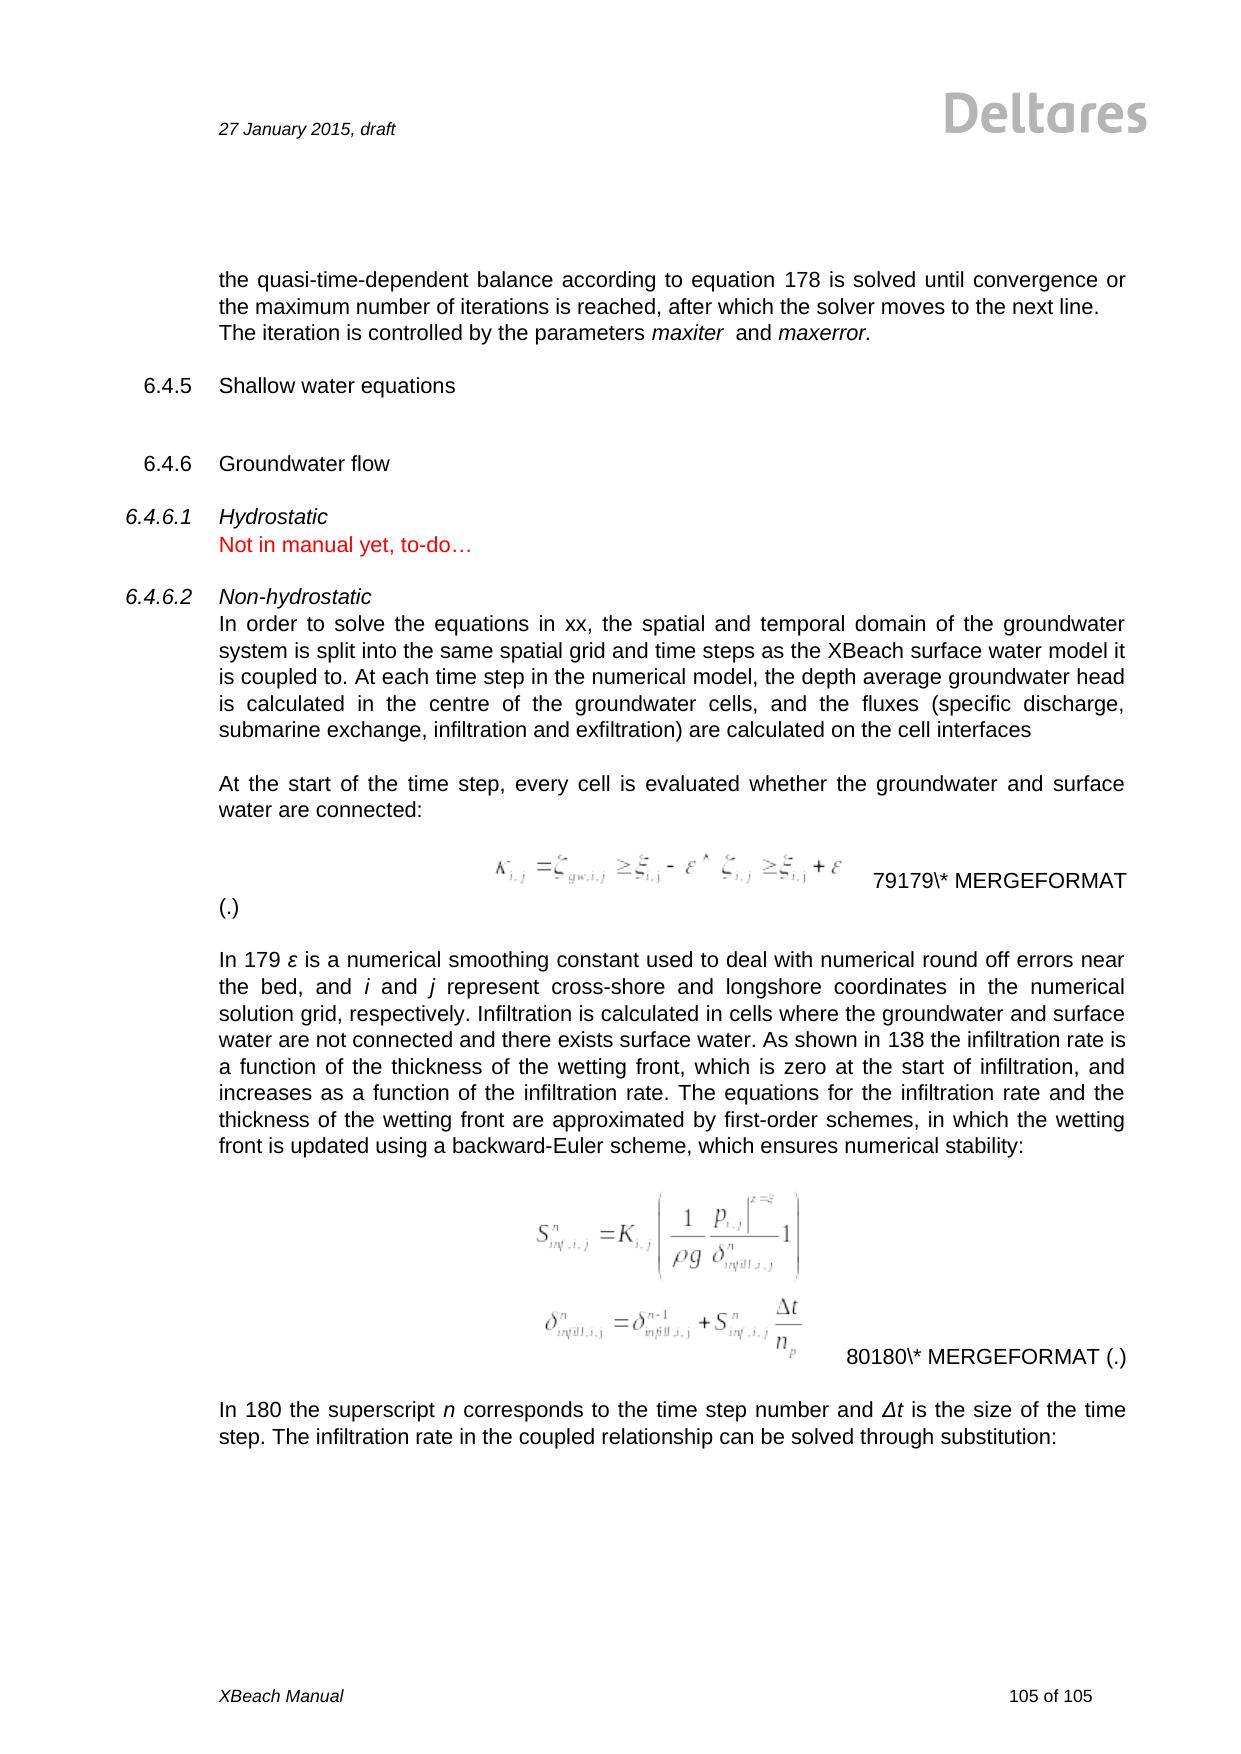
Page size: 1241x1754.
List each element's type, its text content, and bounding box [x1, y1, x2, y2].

subtitle Groundwater flow [192, 450, 1126, 477]
text The iteration is controlled by the parameters maxiter and maxerror. [218, 319, 1126, 346]
subtitle Non-hydrostatic [192, 583, 1126, 610]
text In order to solve the equations in xx, the spatial and temporal domain of the groundwater system is split into the same spatial grid and time steps as the XBeach surface water model it is coupled to. At each time step in the numerical model, the depth average groundwater head is calculated in the centre of the groundwater cells, and the fluxes (specific discharge, submarine exchange, infiltration and exfiltration) are calculated on the cell interfaces [218, 610, 1126, 743]
subtitle Hydrostatic [192, 503, 1126, 530]
text At the start of the time step, every cell is evaluated whether the groundwater and surface water are connected: [218, 769, 1126, 822]
picture [945, 75, 1147, 133]
text In the superscript n corresponds to the time step number and Δt is the size of the time step. The infiltration rate in the coupled relationship can be solved through substitution: [218, 1396, 1126, 1449]
subtitle Shallow water equations [192, 372, 1126, 399]
text In ε is a numerical smoothing constant used to deal with numerical round off errors near the bed, and i and j represent cross-shore and longshore coordinates in the numerical solution grid, respectively. Infiltration is calculated in cells where the groundwater and surface water are not connected and there exists surface water. As shown in the infiltration rate is a function of the thickness of the wetting front, which is zero at the start of infiltration, and increases as a function of the infiltration rate. The equations for the infiltration rate and the thickness of the wetting front are approximated by first-order schemes, in which the wetting front is updated using a backward-Euler scheme, which ensures numerical stability: [218, 946, 1126, 1158]
text Not in manual yet, to-do… [218, 530, 1126, 557]
